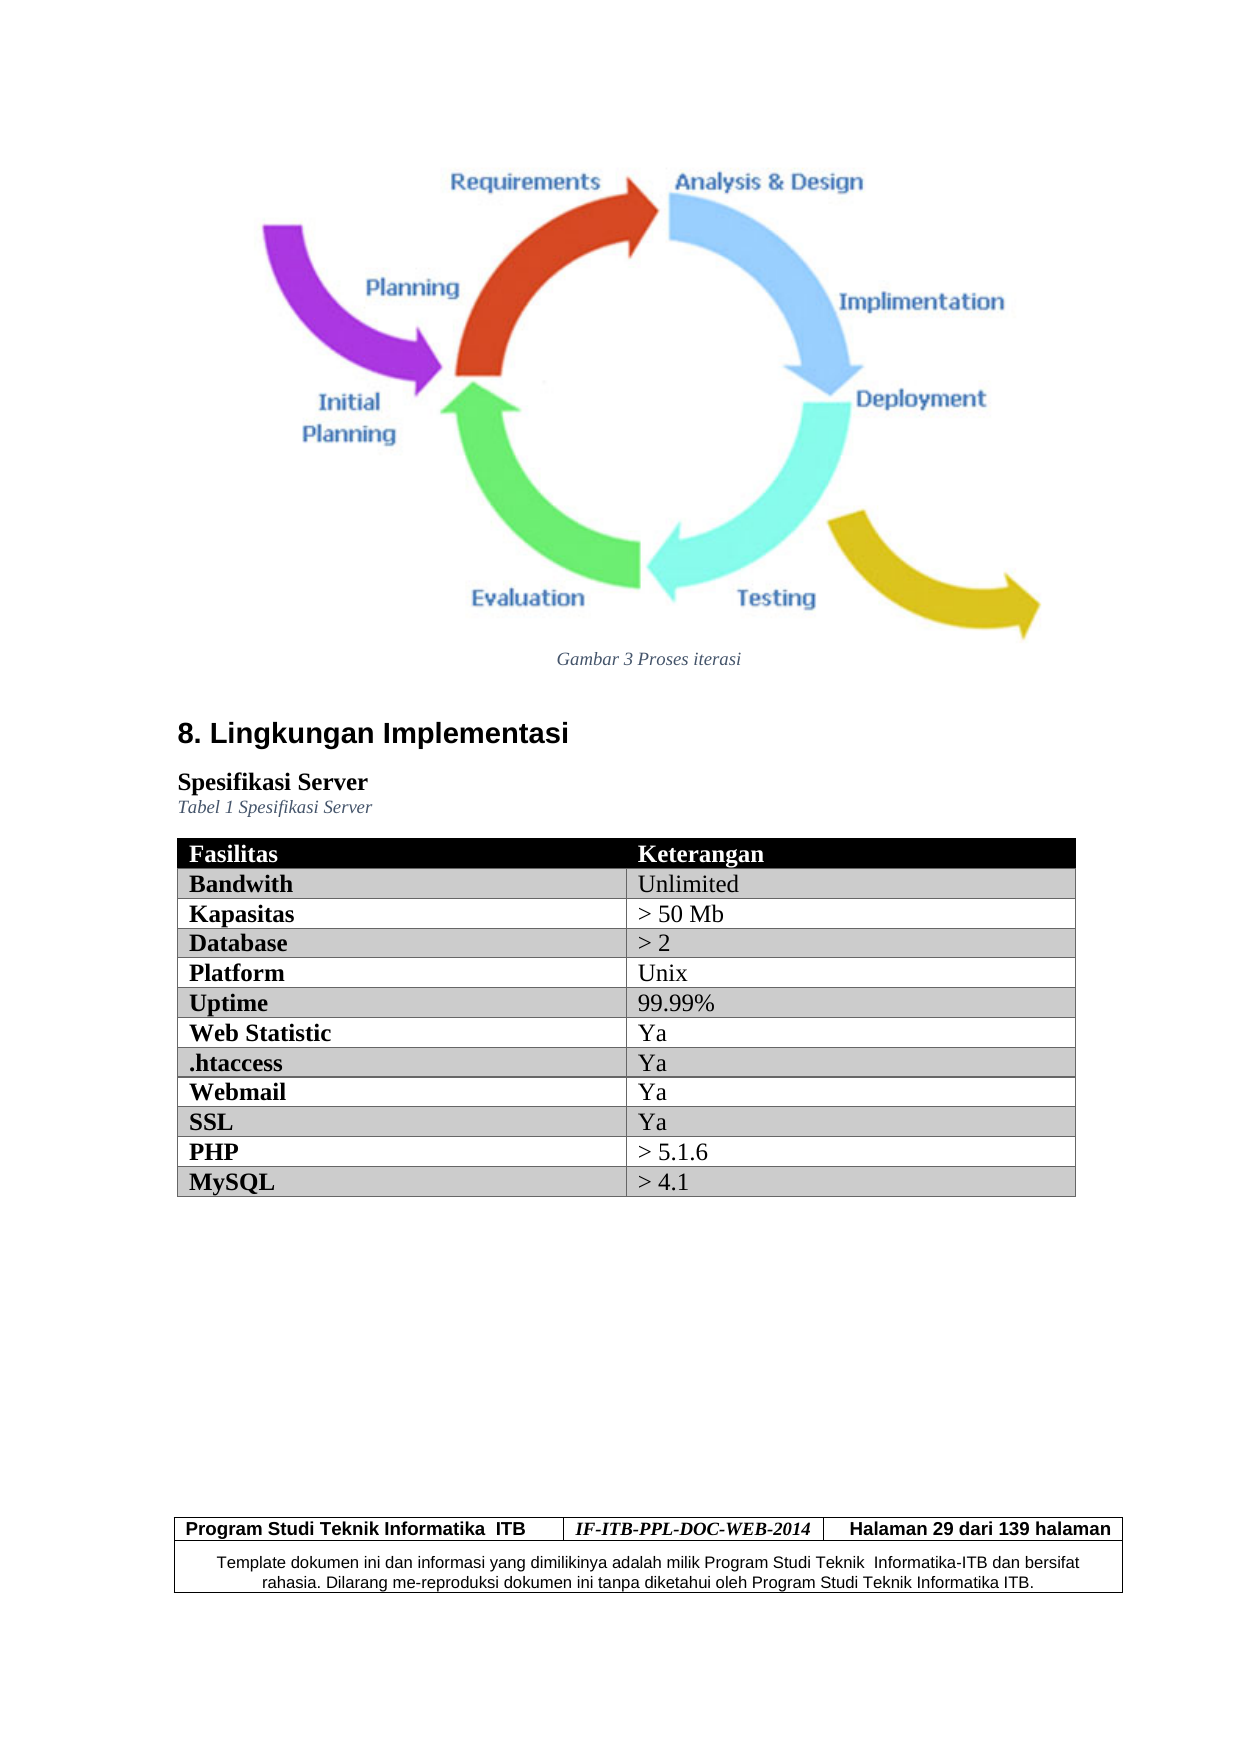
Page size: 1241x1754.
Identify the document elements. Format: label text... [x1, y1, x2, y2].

table_cell Uptime [178, 988, 626, 1017]
table_cell Web Statistic [178, 1018, 626, 1047]
table_cell 99.99% [627, 988, 1075, 1017]
table_cell Platform [178, 958, 626, 987]
text Tabel 1 Spesifikasi Server [177, 796, 1122, 817]
table_cell .htaccess [178, 1048, 626, 1076]
table_cell Database [178, 929, 626, 957]
table_header Keterangan [626, 839, 1075, 868]
table_cell Ya [627, 1018, 1075, 1047]
table_cell Unix [627, 958, 1075, 987]
table_cell > 5.1.6 [627, 1137, 1075, 1166]
table_cell Ya [627, 1078, 1075, 1106]
table_cell Ya [627, 1107, 1075, 1136]
table_cell Bandwith [178, 869, 626, 898]
table_cell MySQL [178, 1167, 626, 1196]
table_cell SSL [178, 1107, 626, 1136]
table_header Fasilitas [178, 839, 626, 868]
table_cell Ya [627, 1048, 1075, 1076]
table_cell Webmail [178, 1078, 626, 1106]
table_cell PHP [178, 1137, 626, 1166]
text Spesifikasi Server [177, 767, 1122, 796]
subtitle 8. Lingkungan Implementasi [177, 717, 1122, 750]
text Gambar 3 Proses iterasi [177, 648, 1122, 669]
table_cell Unlimited [627, 869, 1075, 898]
picture [253, 118, 1046, 648]
table_cell > 4.1 [627, 1167, 1075, 1196]
table_cell > 50 Mb [627, 899, 1075, 927]
table_cell > 2 [627, 929, 1075, 957]
table_cell Kapasitas [178, 899, 626, 927]
